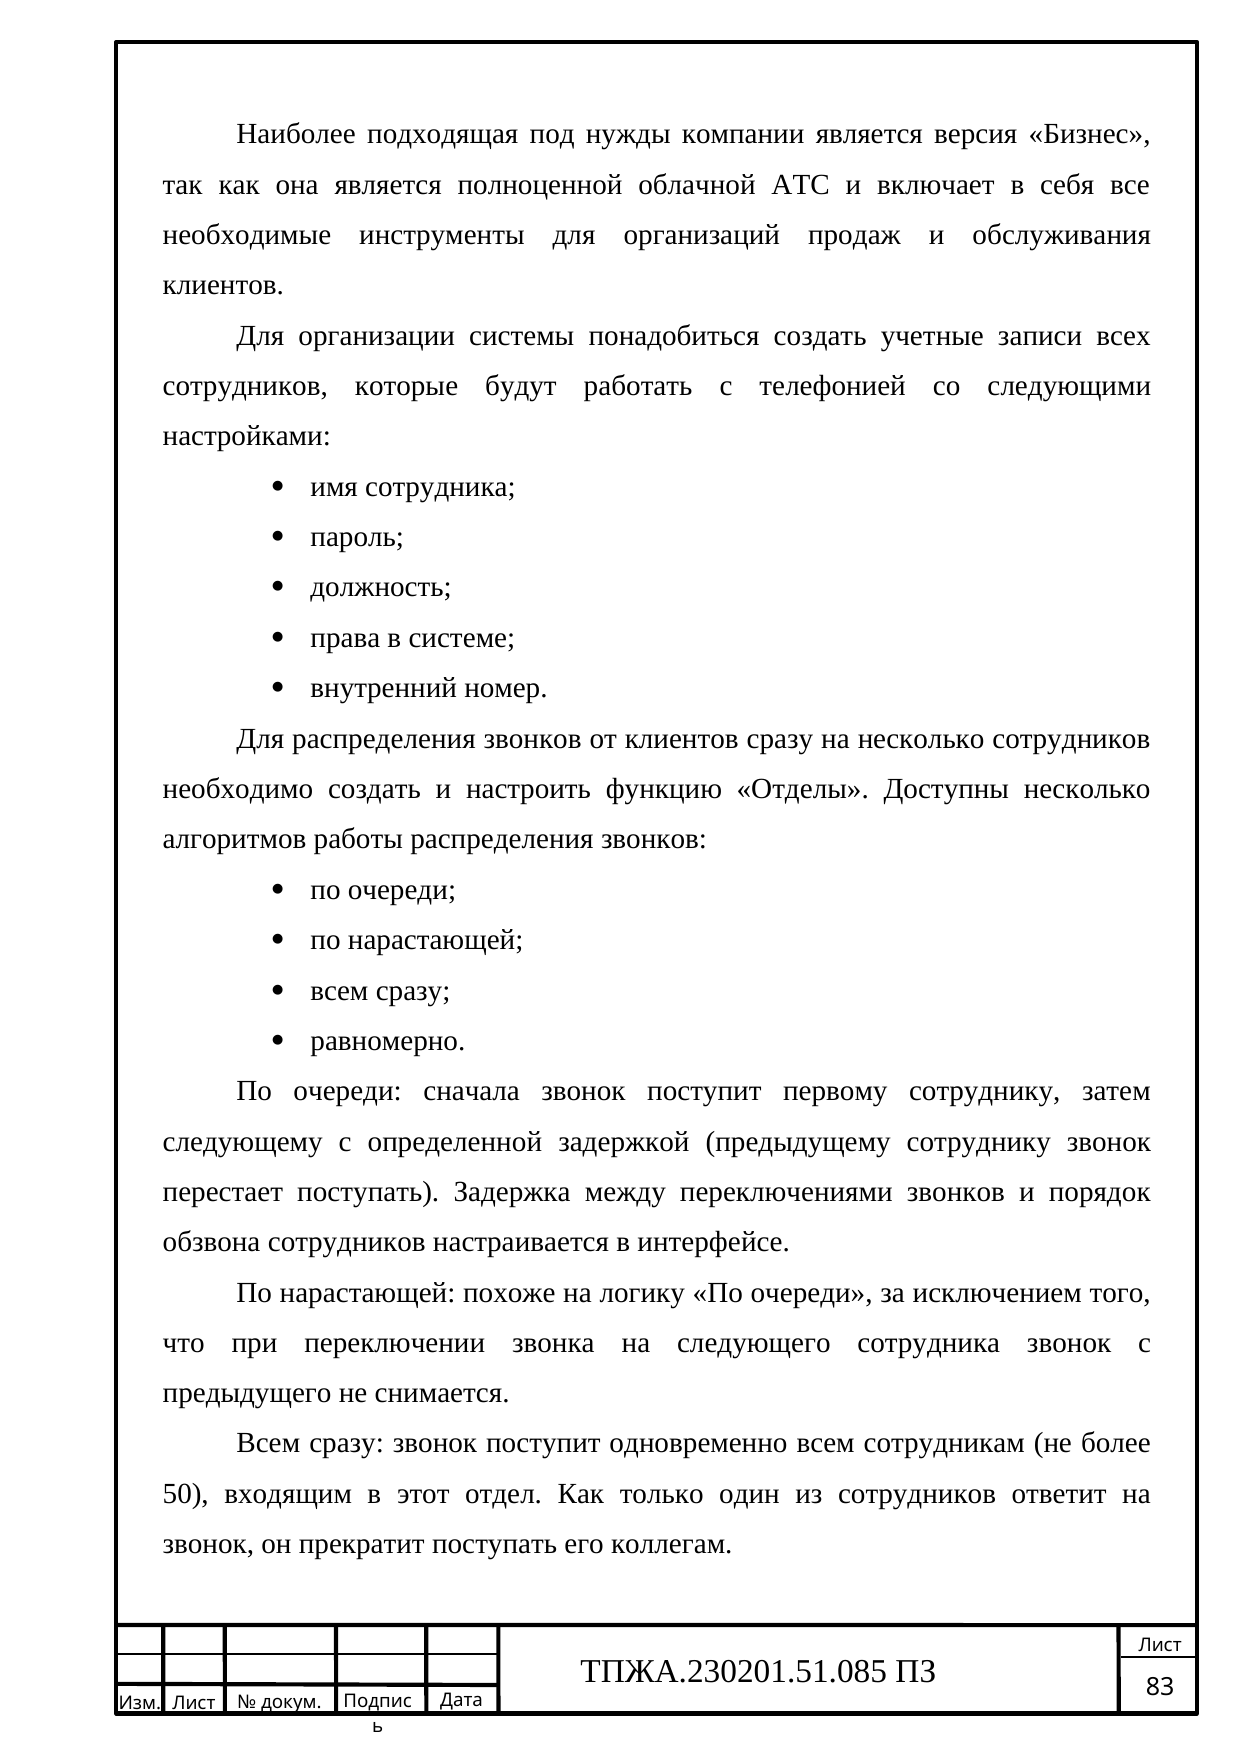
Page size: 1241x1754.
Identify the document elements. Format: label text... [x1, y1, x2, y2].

text По нарастающей: похоже на логику «По очереди», за исключением того, что при переключении звонка на следующего сотрудника звонок с предыдущего не снимается. [162, 1275, 1152, 1409]
list равномерно. [273, 1023, 1152, 1057]
list всем сразу; [273, 973, 1152, 1006]
text Для организации системы понадобиться создать учетные записи всех сотрудников, которые будут работать с телефонией со следующими настройками: [162, 318, 1152, 452]
list имя сотрудника; [273, 469, 1152, 502]
text По очереди: сначала звонок поступит первому сотруднику, затем следующему с определенной задержкой (предыдущему сотруднику звонок перестает поступать). Задержка между переключениями звонков и порядок обзвона сотрудников настраивается в интерфейсе. [162, 1073, 1152, 1258]
list должность; [273, 569, 1152, 603]
list пароль; [273, 519, 1152, 553]
list Для распределения звонков от клиентов сразу на несколько сотрудников необходимо создать и настроить функцию «Отделы». Доступны несколько алгоритмов работы распределения звонков: [162, 721, 1152, 855]
text Наиболее подходящая под нужды компании является версия «Бизнес», так как она является полноценной облачной АТС и включает в себя все необходимые инструменты для организаций продаж и обслуживания клиентов. [162, 117, 1152, 301]
list по очереди; [273, 872, 1152, 905]
text Всем сразу: звонок поступит одновременно всем сотрудникам (не более 50), входящим в этот отдел. Как только один из сотрудников ответит на звонок, он прекратит поступать его коллегам. [162, 1426, 1152, 1560]
list внутренний номер. [273, 670, 1152, 704]
list права в системе; [273, 620, 1152, 654]
list по нарастающей; [273, 922, 1152, 956]
